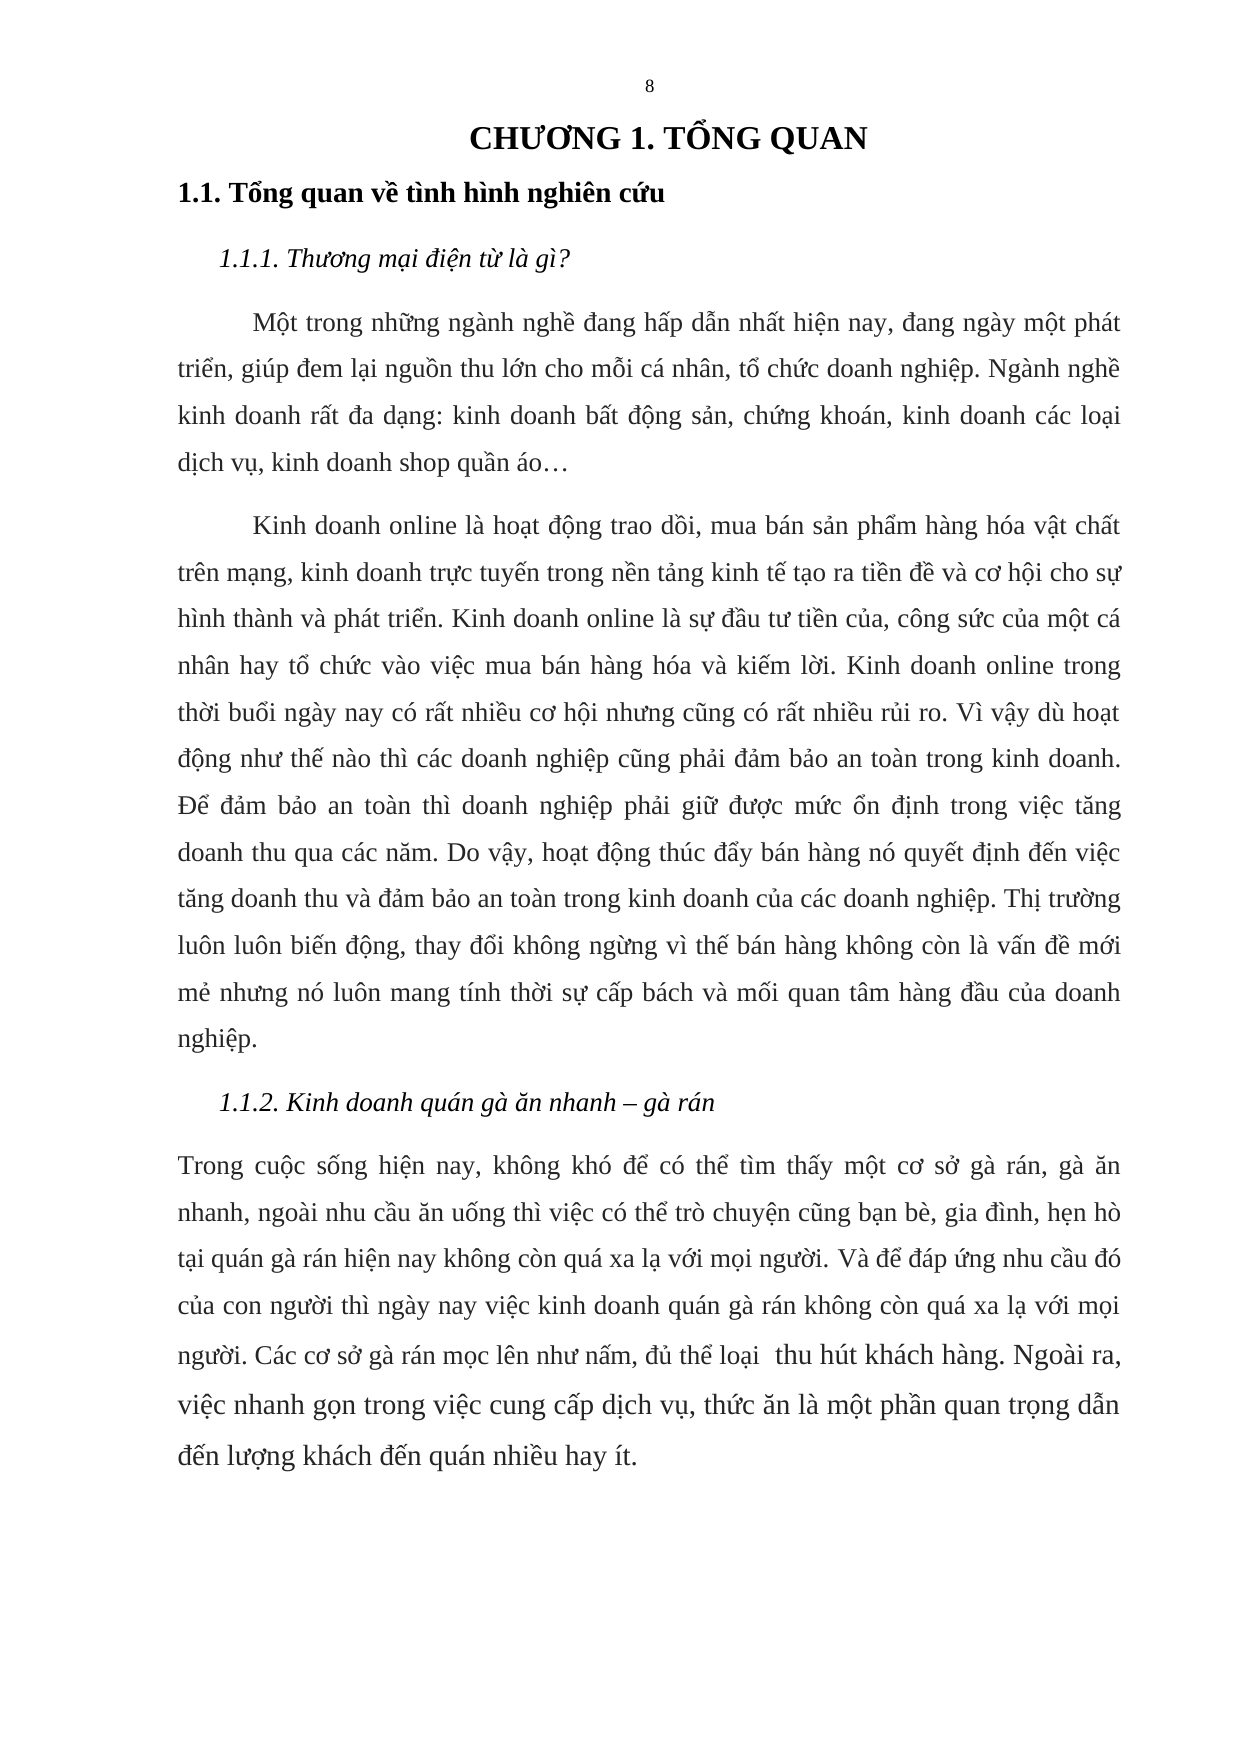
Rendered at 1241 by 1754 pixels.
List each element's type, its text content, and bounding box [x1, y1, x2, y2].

subtitle Tổng quan về tình hình nghiên cứu [177, 176, 1122, 209]
subtitle Kinh doanh quán gà ăn nhanh – gà rán [218, 1086, 1122, 1117]
subtitle TỔNG QUAN [215, 118, 1122, 156]
text Kinh doanh online là hoạt động trao dồi, mua bán sản phẩm hàng hóa vật chất trên mạng, kinh doanh trực tuyến trong nền tảng kinh tế tạo ra tiền đề và cơ hội cho sự hình thành và phát triển. Kinh doanh online là sự đầu tư tiền của, công sức của một cá nhân hay tổ chức vào việc mua bán hàng hóa và kiếm lời. Kinh doanh online trong thời buổi ngày nay có rất nhiều cơ hội nhưng cũng có rất nhiều rủi ro. Vì vậy dù hoạt động như thế nào thì các doanh nghiệp cũng phải đảm bảo an toàn trong kinh doanh. Để đảm bảo an toàn thì doanh nghiệp phải giữ được mức ổn định trong việc tăng doanh thu qua các năm. Do vậy, hoạt động thúc đẩy bán hàng nó quyết định đến việc tăng doanh thu và đảm bảo an toàn trong kinh doanh của các doanh nghiệp. Thị trường luôn luôn biến động, thay đổi không ngừng vì thế bán hàng không còn là vấn đề mới mẻ nhưng nó luôn mang tính thời sự cấp bách và mối quan tâm hàng đầu của doanh nghiệp. [177, 509, 1122, 1054]
subtitle Thương mại điện từ là gì? [218, 243, 1122, 274]
text Một trong những ngành nghề đang hấp dẫn nhất hiện nay, đang ngày một phát triển, giúp đem lại nguồn thu lớn cho mỗi cá nhân, tổ chức doanh nghiệp. Ngành nghề kinh doanh rất đa dạng: kinh doanh bất động sản, chứng khoán, kinh doanh các loại dịch vụ, kinh doanh shop quần áo… [177, 306, 1122, 477]
text Trong cuộc sống hiện nay, không khó để có thể tìm thấy một cơ sở gà rán, gà ăn nhanh, ngoài nhu cầu ăn uống thì việc có thể trò chuyện cũng bạn bè, gia đình, hẹn hò tại quán gà rán hiện nay không còn quá xa lạ với mọi người. Và để đáp ứng nhu cầu đó của con người thì ngày nay việc kinh doanh quán gà rán không còn quá xa lạ với mọi người. Các cơ sở gà rán mọc lên như nấm, đủ thể loại thu hút khách hàng. Ngoài ra, việc nhanh gọn trong việc cung cấp dịch vụ, thức ăn là một phần quan trọng dẫn đến lượng khách đến quán nhiều hay ít. [177, 1149, 1122, 1471]
